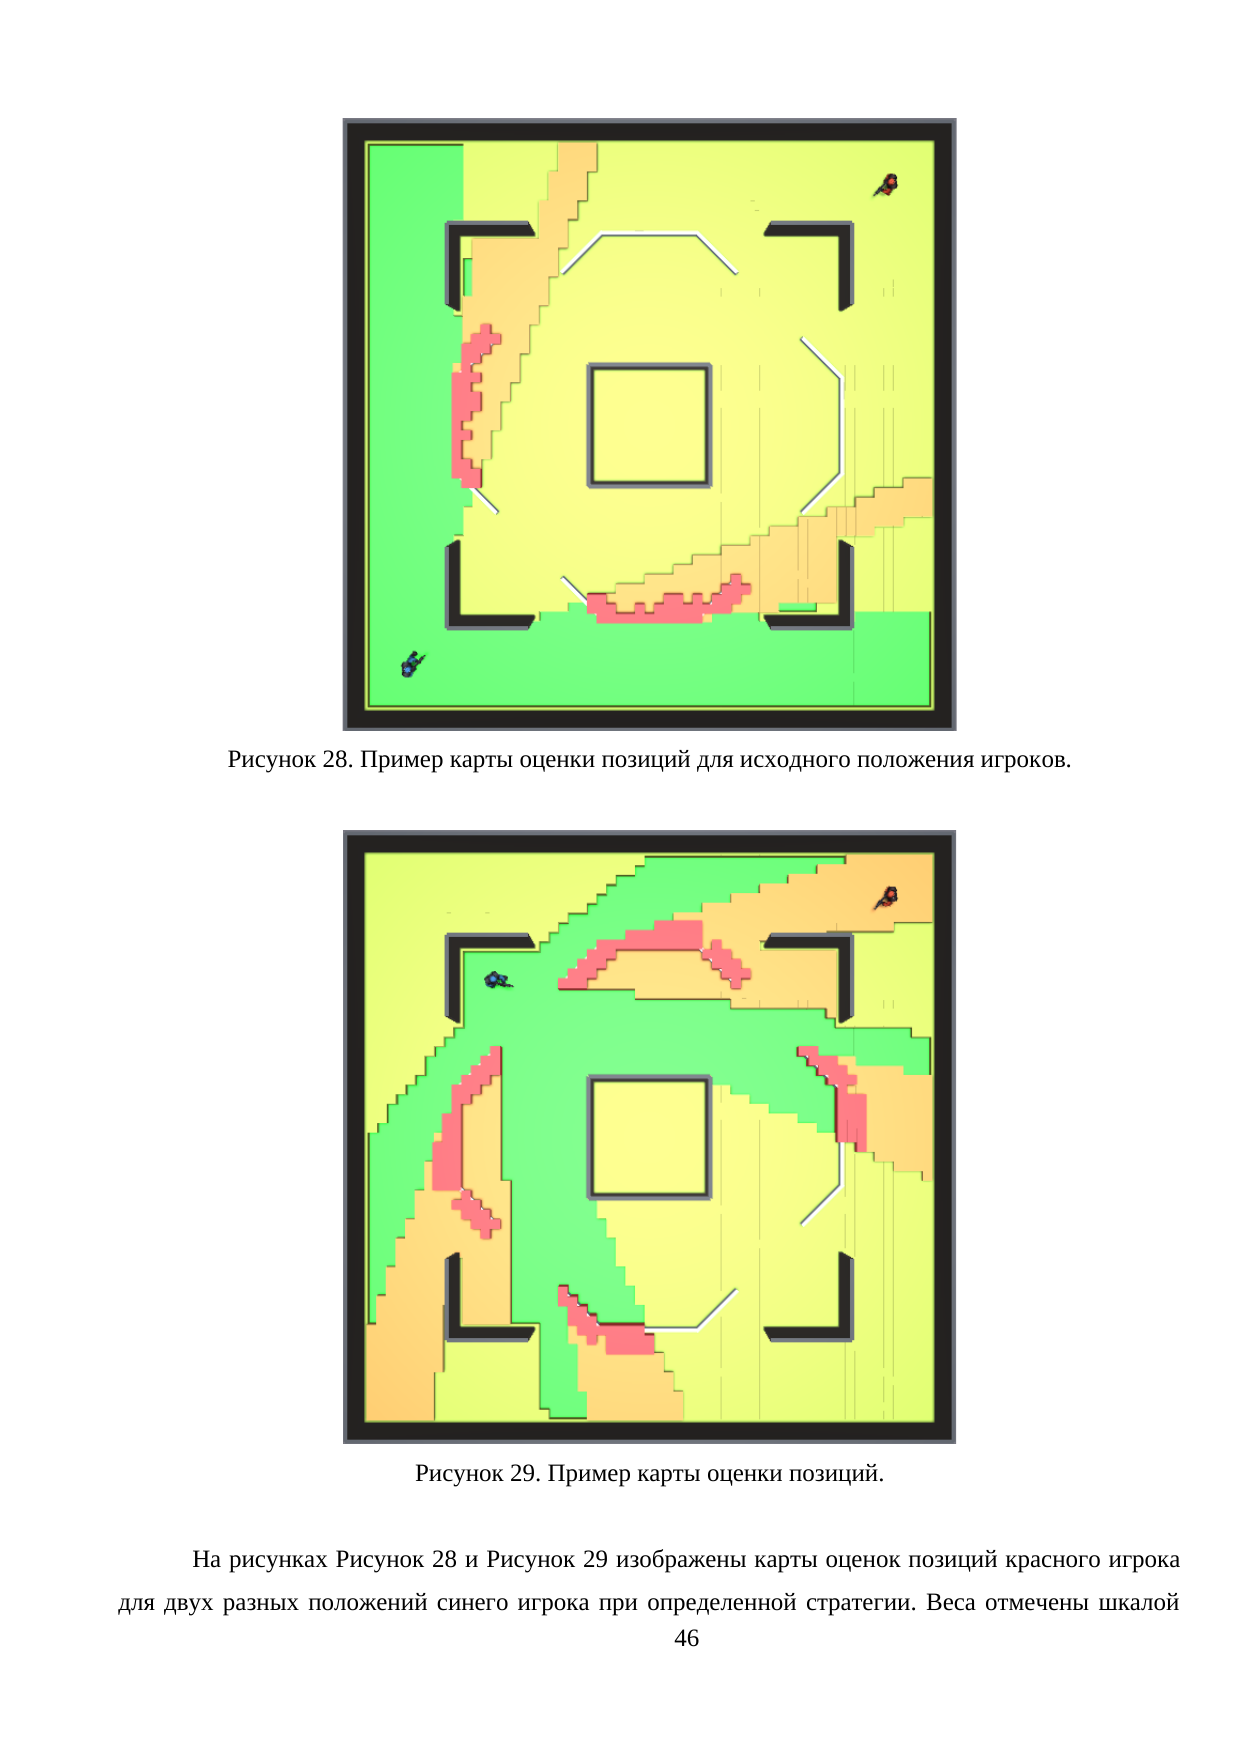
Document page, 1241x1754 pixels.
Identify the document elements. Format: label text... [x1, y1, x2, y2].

picture [343, 830, 957, 1444]
text Рисунок 28. Пример карты оценки позиций для исходного положения игроков. [118, 744, 1181, 773]
picture [342, 118, 957, 731]
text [118, 1544, 1181, 1616]
text Рисунок 29. Пример карты оценки позиций. [118, 1458, 1181, 1487]
